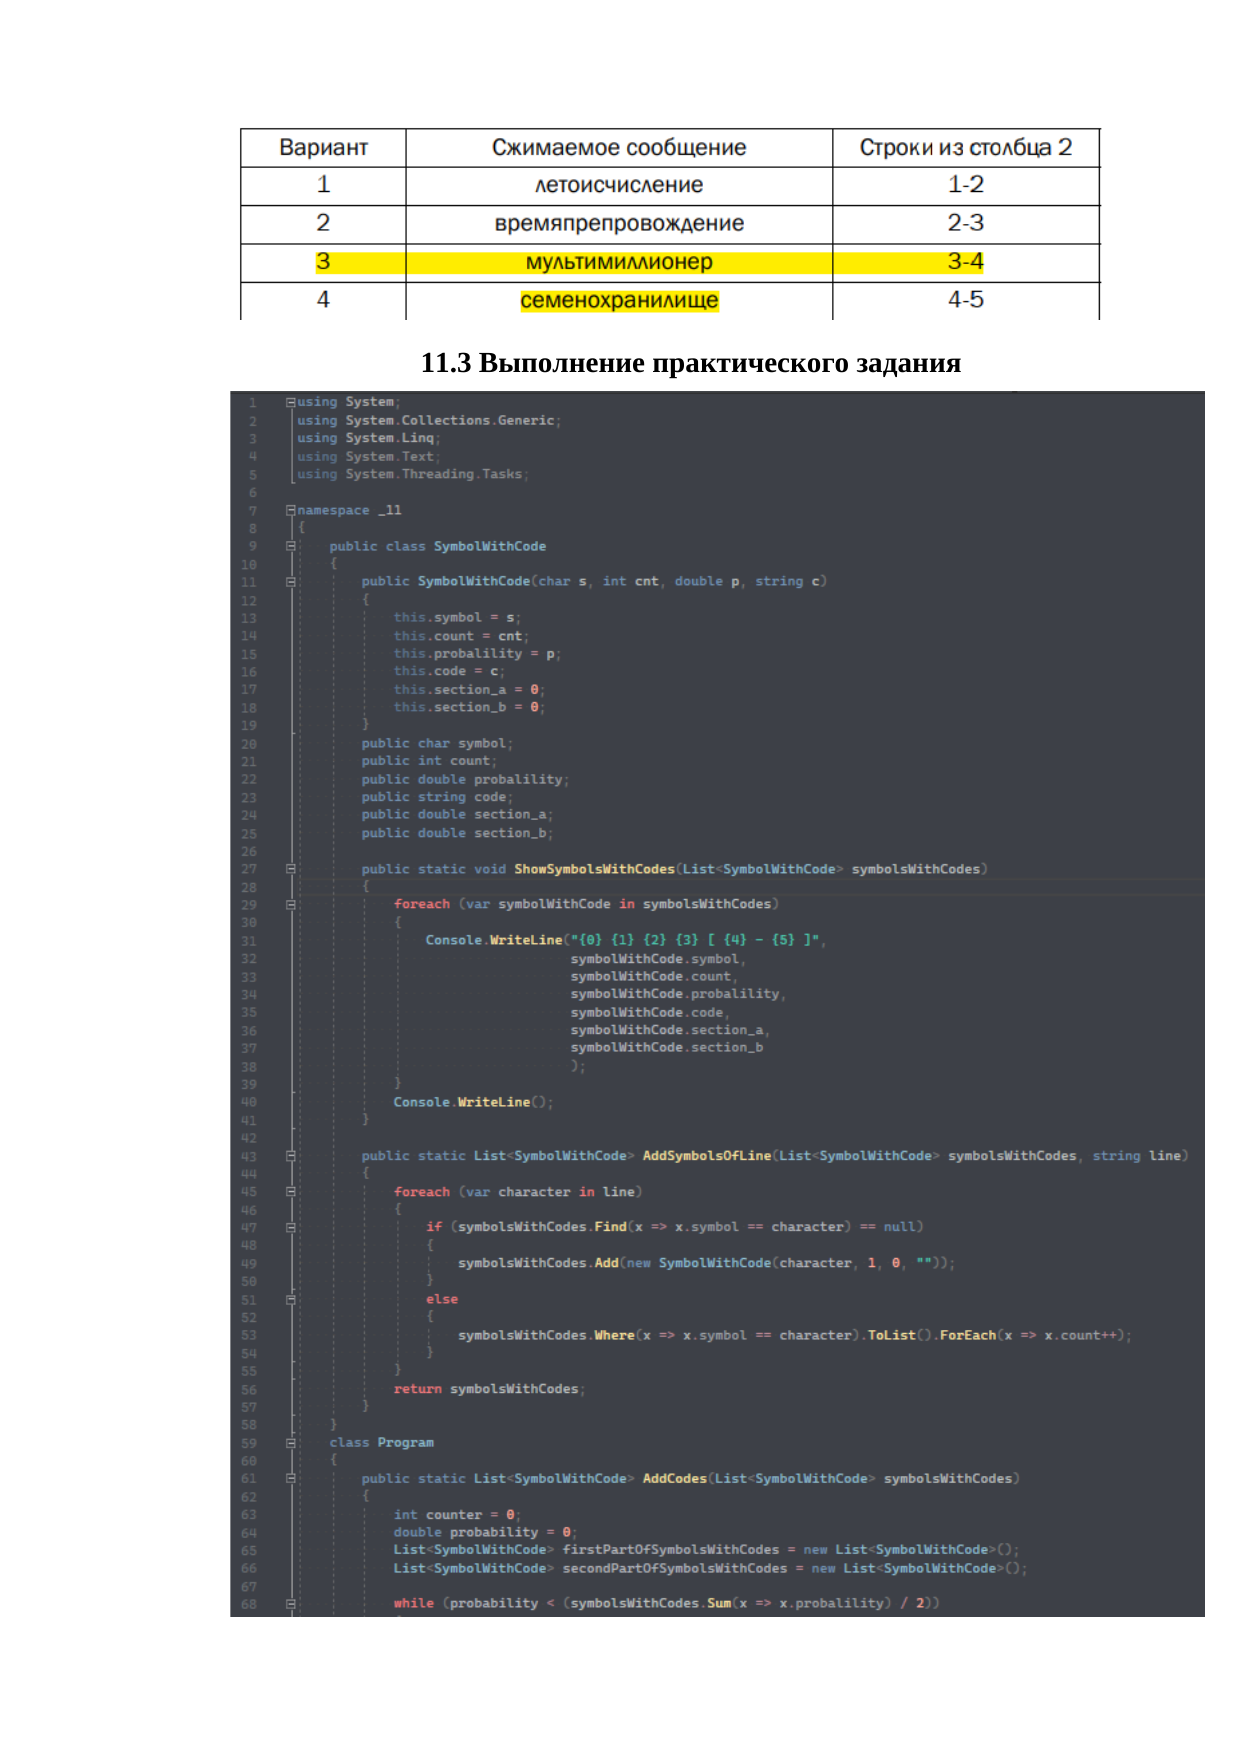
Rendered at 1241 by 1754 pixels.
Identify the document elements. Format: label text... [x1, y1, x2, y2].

text 11.3 Выполнение практического задания [177, 345, 1152, 378]
picture [230, 118, 1104, 320]
picture [230, 391, 1205, 1617]
